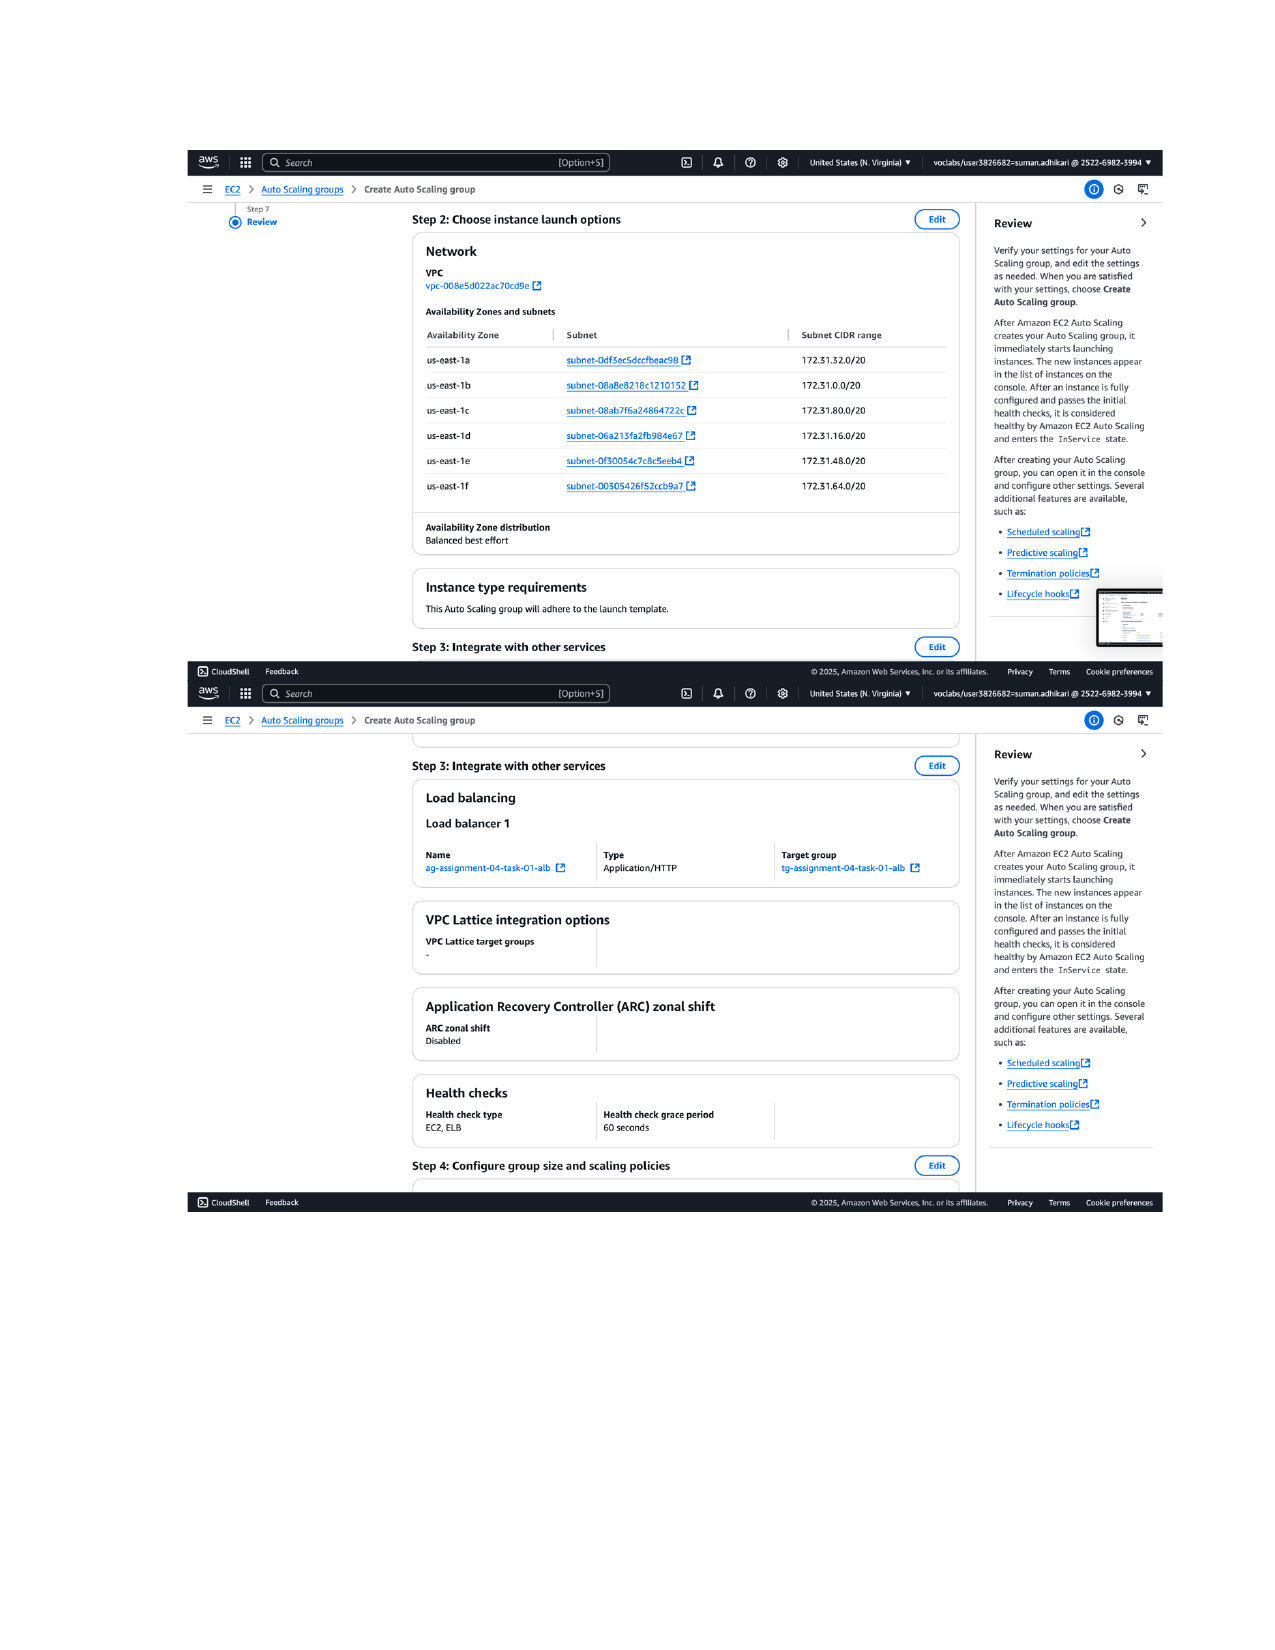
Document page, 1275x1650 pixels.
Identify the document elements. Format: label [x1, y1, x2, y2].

picture [187, 150, 1163, 1212]
